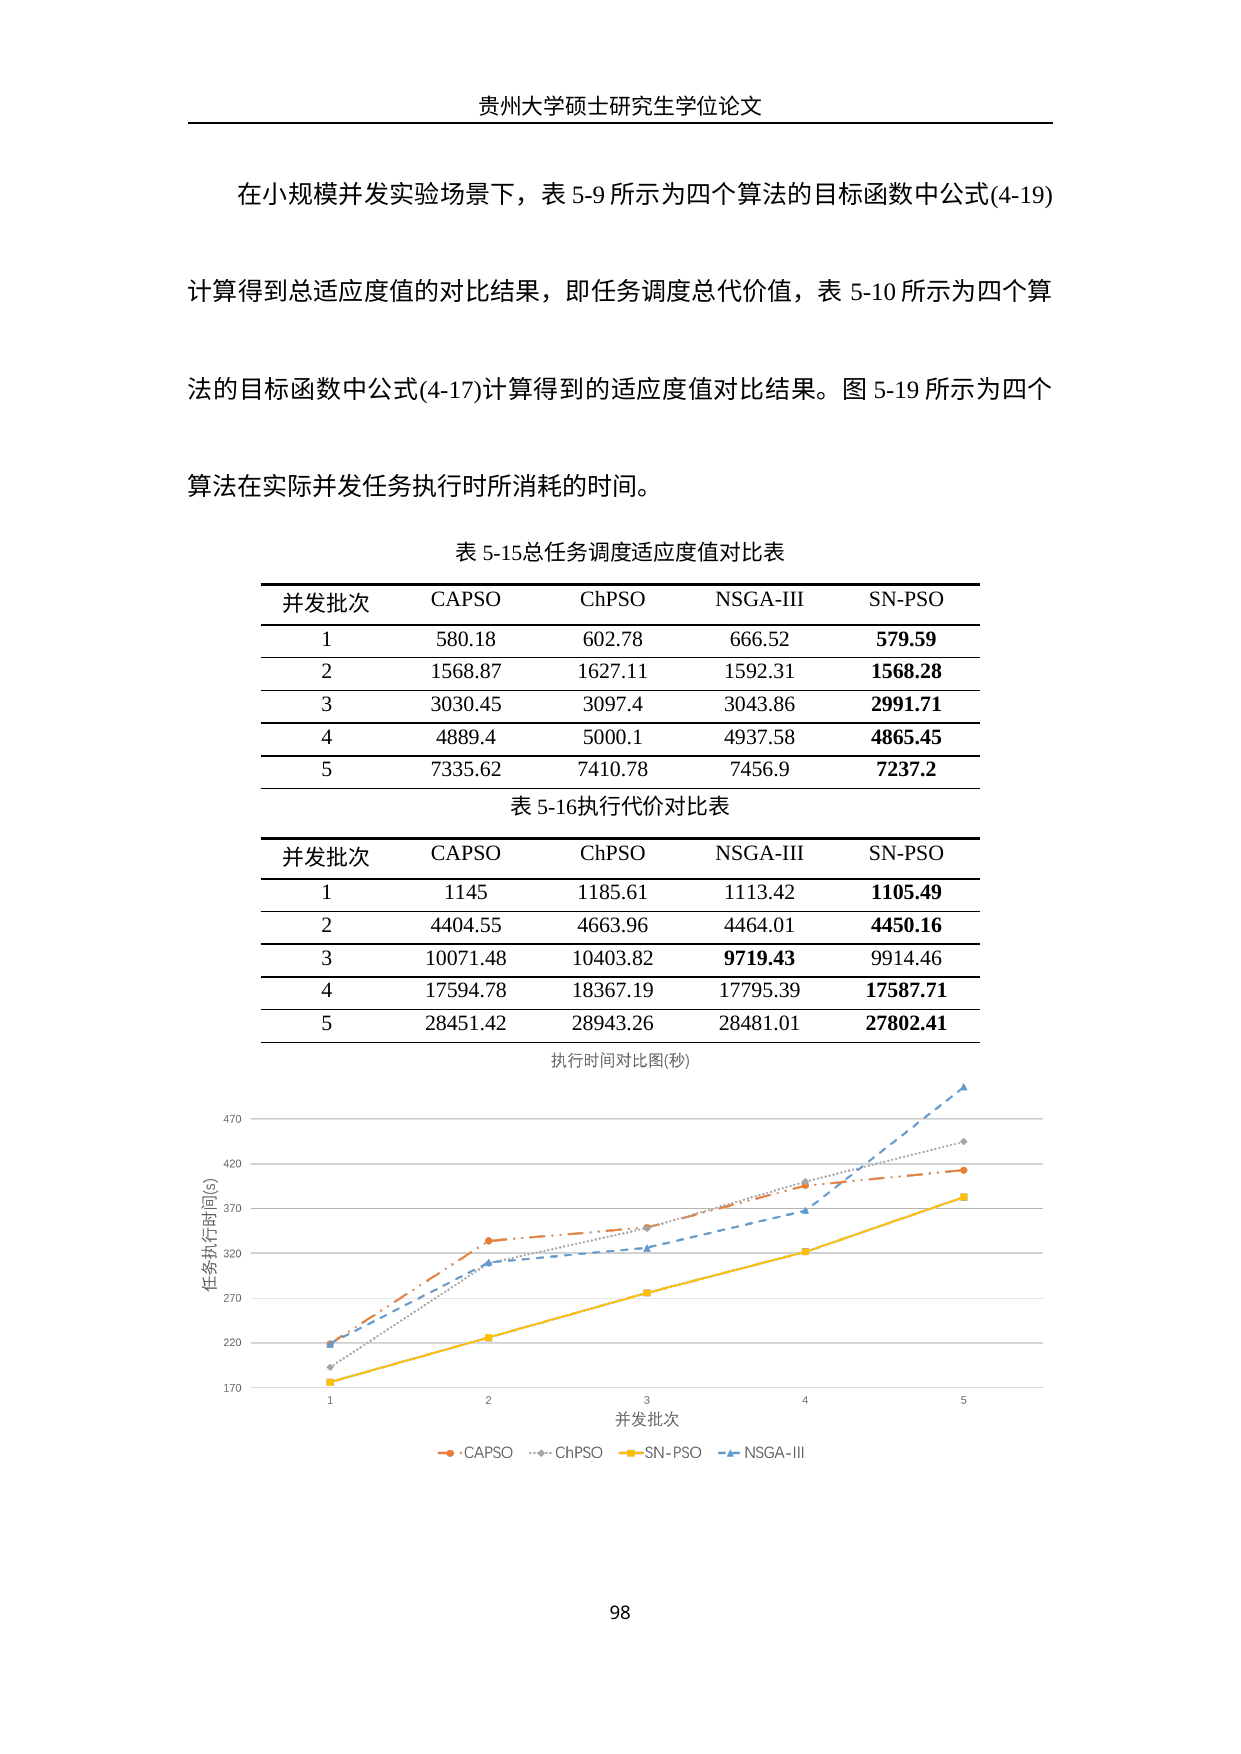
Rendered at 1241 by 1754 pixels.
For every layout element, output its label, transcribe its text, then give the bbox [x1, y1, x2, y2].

table_cell 17587.71 [833, 978, 980, 1009]
table_cell 1185.61 [539, 880, 686, 911]
table_cell 7410.78 [539, 757, 686, 788]
table_cell 1627.11 [539, 658, 686, 689]
table_cell 2991.71 [833, 691, 980, 722]
picture [187, 1042, 1053, 1470]
table_cell 602.78 [539, 626, 686, 657]
table_cell 1 [261, 880, 392, 911]
table_cell 4889.4 [393, 724, 539, 755]
table_cell 10403.82 [539, 945, 686, 976]
table_cell 28451.42 [393, 1010, 539, 1041]
table_cell 5 [261, 1010, 392, 1041]
table_cell 28481.01 [686, 1010, 833, 1041]
table_cell 1 [261, 626, 392, 657]
table_cell 4937.58 [686, 724, 833, 755]
table_cell 7237.2 [833, 757, 980, 788]
table_cell 1105.49 [833, 880, 980, 911]
table_cell 4663.96 [539, 912, 686, 943]
table_cell 3097.4 [539, 691, 686, 722]
table_cell 3 [261, 691, 392, 722]
table_cell 1568.28 [833, 658, 980, 689]
table_cell 17594.78 [393, 978, 539, 1009]
table_cell 3043.86 [686, 691, 833, 722]
table_cell 4 [261, 724, 392, 755]
table_cell 580.18 [393, 626, 539, 657]
table_cell 2 [261, 912, 392, 943]
table_cell 579.59 [833, 626, 980, 657]
table_cell 28943.26 [539, 1010, 686, 1041]
table_cell 18367.19 [539, 978, 686, 1009]
text 在小规模并发实验场景下，表5-9所示为四个算法的目标函数中公式(4-19)计算得到总适应度值的对比结果，即任务调度总代价值，表5-10所示为四个算法的目标函数中公式(4-17)计算得到的适应度值对比结果。图5-19所示为四个算法在实际并发任务执行时所消耗的时间。 [187, 160, 1053, 517]
table_cell 7456.9 [686, 757, 833, 788]
table_cell 4865.45 [833, 724, 980, 755]
table_cell 9914.46 [833, 945, 980, 976]
table_header NSGA-III [686, 840, 833, 878]
table_cell 17795.39 [686, 978, 833, 1009]
table_header NSGA-III [686, 586, 833, 624]
table_cell 4 [261, 978, 392, 1009]
table_cell 4404.55 [393, 912, 539, 943]
table_cell 1592.31 [686, 658, 833, 689]
table_cell 5 [261, 757, 392, 788]
table_header SN-PSO [833, 840, 980, 878]
table_cell 1568.87 [393, 658, 539, 689]
table_cell 7335.62 [393, 757, 539, 788]
table_header ChPSO [539, 840, 686, 878]
table_cell 1145 [393, 880, 539, 911]
table_cell 4464.01 [686, 912, 833, 943]
table_cell 1113.42 [686, 880, 833, 911]
table_cell 10071.48 [393, 945, 539, 976]
table_cell 2 [261, 658, 392, 689]
table_header ChPSO [539, 586, 686, 624]
table_header 并发批次 [261, 586, 392, 624]
table_header CAPSO [393, 586, 539, 624]
table_cell 27802.41 [833, 1010, 980, 1041]
table_cell 666.52 [686, 626, 833, 657]
table_cell 4450.16 [833, 912, 980, 943]
table_header CAPSO [393, 840, 539, 878]
table_cell 9719.43 [686, 945, 833, 976]
table_cell 5000.1 [539, 724, 686, 755]
table_cell 3 [261, 945, 392, 976]
table_header 并发批次 [261, 840, 392, 878]
table_cell 3030.45 [393, 691, 539, 722]
table_header SN-PSO [833, 586, 980, 624]
